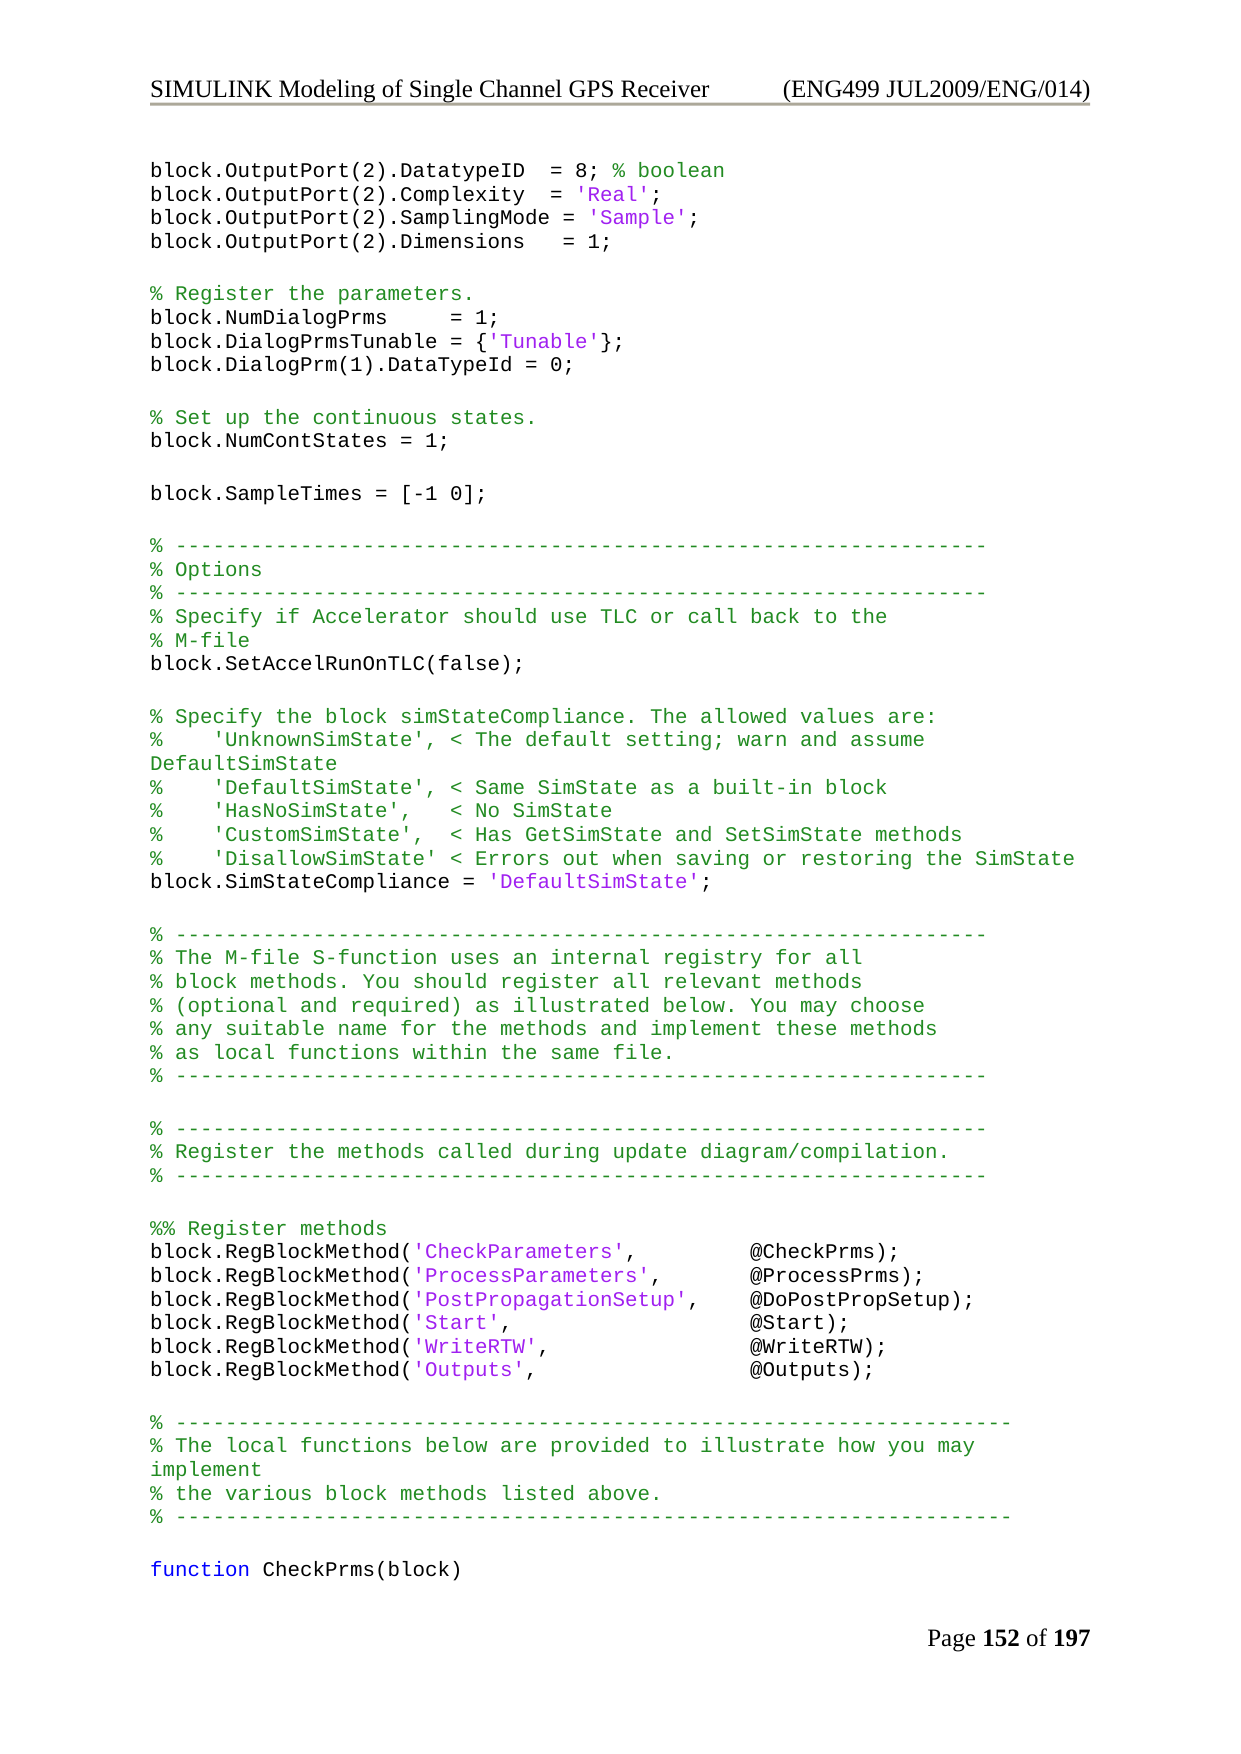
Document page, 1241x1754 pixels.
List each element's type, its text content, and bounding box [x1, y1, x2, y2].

text block.NumDialogPrms = 1; [150, 307, 1090, 331]
text % any suitable name for the methods and implement these methods [150, 1018, 1090, 1042]
text % ----------------------------------------------------------------- [150, 924, 1090, 947]
text % ------------------------------------------------------------------- [150, 1412, 1090, 1436]
text % The M-file S-function uses an internal registry for all [150, 947, 1090, 971]
text % 'DefaultSimState', < Same SimState as a built-in block [150, 777, 1090, 800]
text block.OutputPort(2).SamplingMode = 'Sample'; [150, 207, 1090, 231]
text block.OutputPort(2).DatatypeID = 8; % boolean [150, 160, 1090, 184]
text % the various block methods listed above. [150, 1483, 1090, 1506]
text % 'UnknownSimState', < The default setting; warn and assume DefaultSimState [150, 729, 1090, 777]
text block.SetAccelRunOnTLC(false); [150, 653, 1090, 677]
text % The local functions below are provided to illustrate how you may implement [150, 1436, 1090, 1483]
text block.RegBlockMethod('PostPropagationSetup', @DoPostPropSetup); [150, 1288, 1090, 1312]
text block.RegBlockMethod('WriteRTW', @WriteRTW); [150, 1336, 1090, 1359]
text block.RegBlockMethod('ProcessParameters', @ProcessPrms); [150, 1265, 1090, 1288]
text % Specify if Accelerator should use TLC or call back to the [150, 606, 1090, 630]
text % Register the methods called during update diagram/compilation. [150, 1142, 1090, 1165]
text % Specify the block simStateCompliance. The allowed values are: [150, 706, 1090, 729]
text % M-file [150, 630, 1090, 653]
text % ----------------------------------------------------------------- [150, 582, 1090, 606]
text % Register the parameters. [150, 283, 1090, 307]
text block.RegBlockMethod('CheckParameters', @CheckPrms); [150, 1241, 1090, 1265]
text % (optional and required) as illustrated below. You may choose [150, 994, 1090, 1018]
text function CheckPrms(block) [150, 1559, 1090, 1582]
text % Set up the continuous states. [150, 407, 1090, 430]
text % ------------------------------------------------------------------- [150, 1506, 1090, 1530]
text % block methods. You should register all relevant methods [150, 971, 1090, 994]
text block.OutputPort(2).Complexity = 'Real'; [150, 184, 1090, 207]
text block.OutputPort(2).Dimensions = 1; [150, 231, 1090, 254]
text block.RegBlockMethod('Outputs', @Outputs); [150, 1359, 1090, 1383]
text % ----------------------------------------------------------------- [150, 1118, 1090, 1142]
text % ----------------------------------------------------------------- [150, 535, 1090, 559]
text % ----------------------------------------------------------------- [150, 1165, 1090, 1189]
text % 'CustomSimState', < Has GetSimState and SetSimState methods [150, 824, 1090, 848]
text % 'HasNoSimState', < No SimState [150, 800, 1090, 824]
text % as local functions within the same file. [150, 1042, 1090, 1066]
text % 'DisallowSimState' < Errors out when saving or restoring the SimState [150, 848, 1090, 871]
text block.DialogPrmsTunable = {'Tunable'}; [150, 331, 1090, 354]
text block.NumContStates = 1; [150, 430, 1090, 454]
text block.SampleTimes = [-1 0]; [150, 483, 1090, 506]
text block.SimStateCompliance = 'DefaultSimState'; [150, 871, 1090, 895]
text %% Register methods [150, 1218, 1090, 1241]
text block.DialogPrm(1).DataTypeId = 0; [150, 354, 1090, 378]
text block.RegBlockMethod('Start', @Start); [150, 1312, 1090, 1336]
text % ----------------------------------------------------------------- [150, 1066, 1090, 1089]
text % Options [150, 559, 1090, 582]
